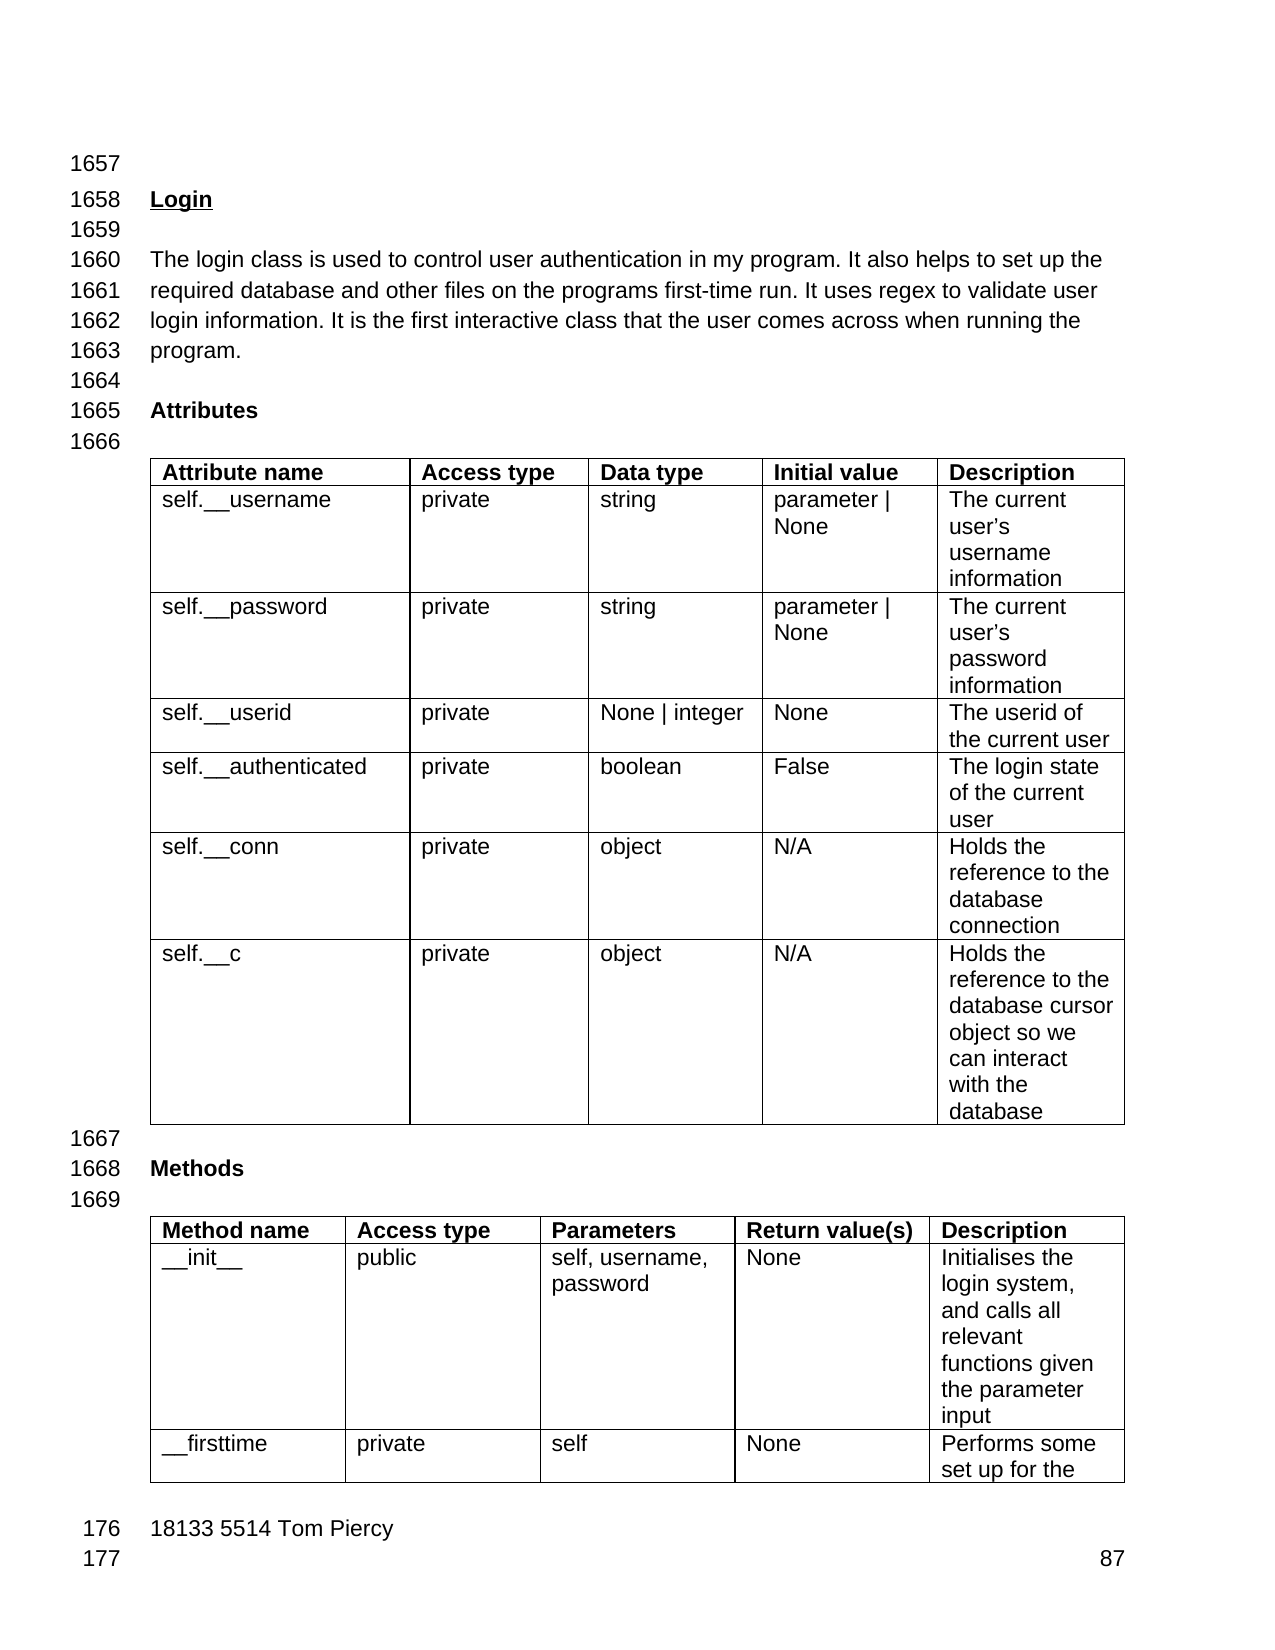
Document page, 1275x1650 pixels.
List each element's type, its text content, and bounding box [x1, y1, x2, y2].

text Attributes [150, 397, 1125, 424]
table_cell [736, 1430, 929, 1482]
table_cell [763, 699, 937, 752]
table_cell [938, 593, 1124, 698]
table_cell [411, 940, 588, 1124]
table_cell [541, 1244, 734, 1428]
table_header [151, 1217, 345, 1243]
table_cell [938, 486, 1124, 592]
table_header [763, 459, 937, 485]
text Methods [150, 1155, 1125, 1182]
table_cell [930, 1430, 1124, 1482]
text The login class is used to control user authentication in my program. It also helps to set up the required database and other files on the programs first-time run. It uses regex to validate user login information. It is the first interactive class that the user comes across when running the program. [150, 246, 1125, 363]
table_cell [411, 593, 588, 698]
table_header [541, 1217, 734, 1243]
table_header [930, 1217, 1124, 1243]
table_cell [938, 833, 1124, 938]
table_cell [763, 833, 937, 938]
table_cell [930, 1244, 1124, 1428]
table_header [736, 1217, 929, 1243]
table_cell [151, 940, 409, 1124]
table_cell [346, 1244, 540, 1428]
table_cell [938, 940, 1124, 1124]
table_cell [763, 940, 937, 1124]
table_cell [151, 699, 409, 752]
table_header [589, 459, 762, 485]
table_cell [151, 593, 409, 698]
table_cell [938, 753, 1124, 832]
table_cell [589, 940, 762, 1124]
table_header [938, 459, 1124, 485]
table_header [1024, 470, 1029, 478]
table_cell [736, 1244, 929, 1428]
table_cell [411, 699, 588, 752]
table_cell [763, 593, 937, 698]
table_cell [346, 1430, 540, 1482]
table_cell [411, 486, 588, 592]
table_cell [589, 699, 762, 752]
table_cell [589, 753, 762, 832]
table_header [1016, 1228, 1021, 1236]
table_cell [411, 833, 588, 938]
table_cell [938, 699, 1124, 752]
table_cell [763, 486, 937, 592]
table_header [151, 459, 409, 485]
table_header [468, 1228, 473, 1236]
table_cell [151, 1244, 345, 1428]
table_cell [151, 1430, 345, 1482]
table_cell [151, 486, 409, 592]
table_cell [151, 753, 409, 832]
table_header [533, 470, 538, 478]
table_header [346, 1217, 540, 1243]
text Login [150, 186, 1125, 212]
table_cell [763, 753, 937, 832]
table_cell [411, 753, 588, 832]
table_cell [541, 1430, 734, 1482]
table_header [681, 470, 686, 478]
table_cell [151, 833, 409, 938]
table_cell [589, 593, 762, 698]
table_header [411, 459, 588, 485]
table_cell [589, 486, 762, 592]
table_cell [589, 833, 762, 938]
